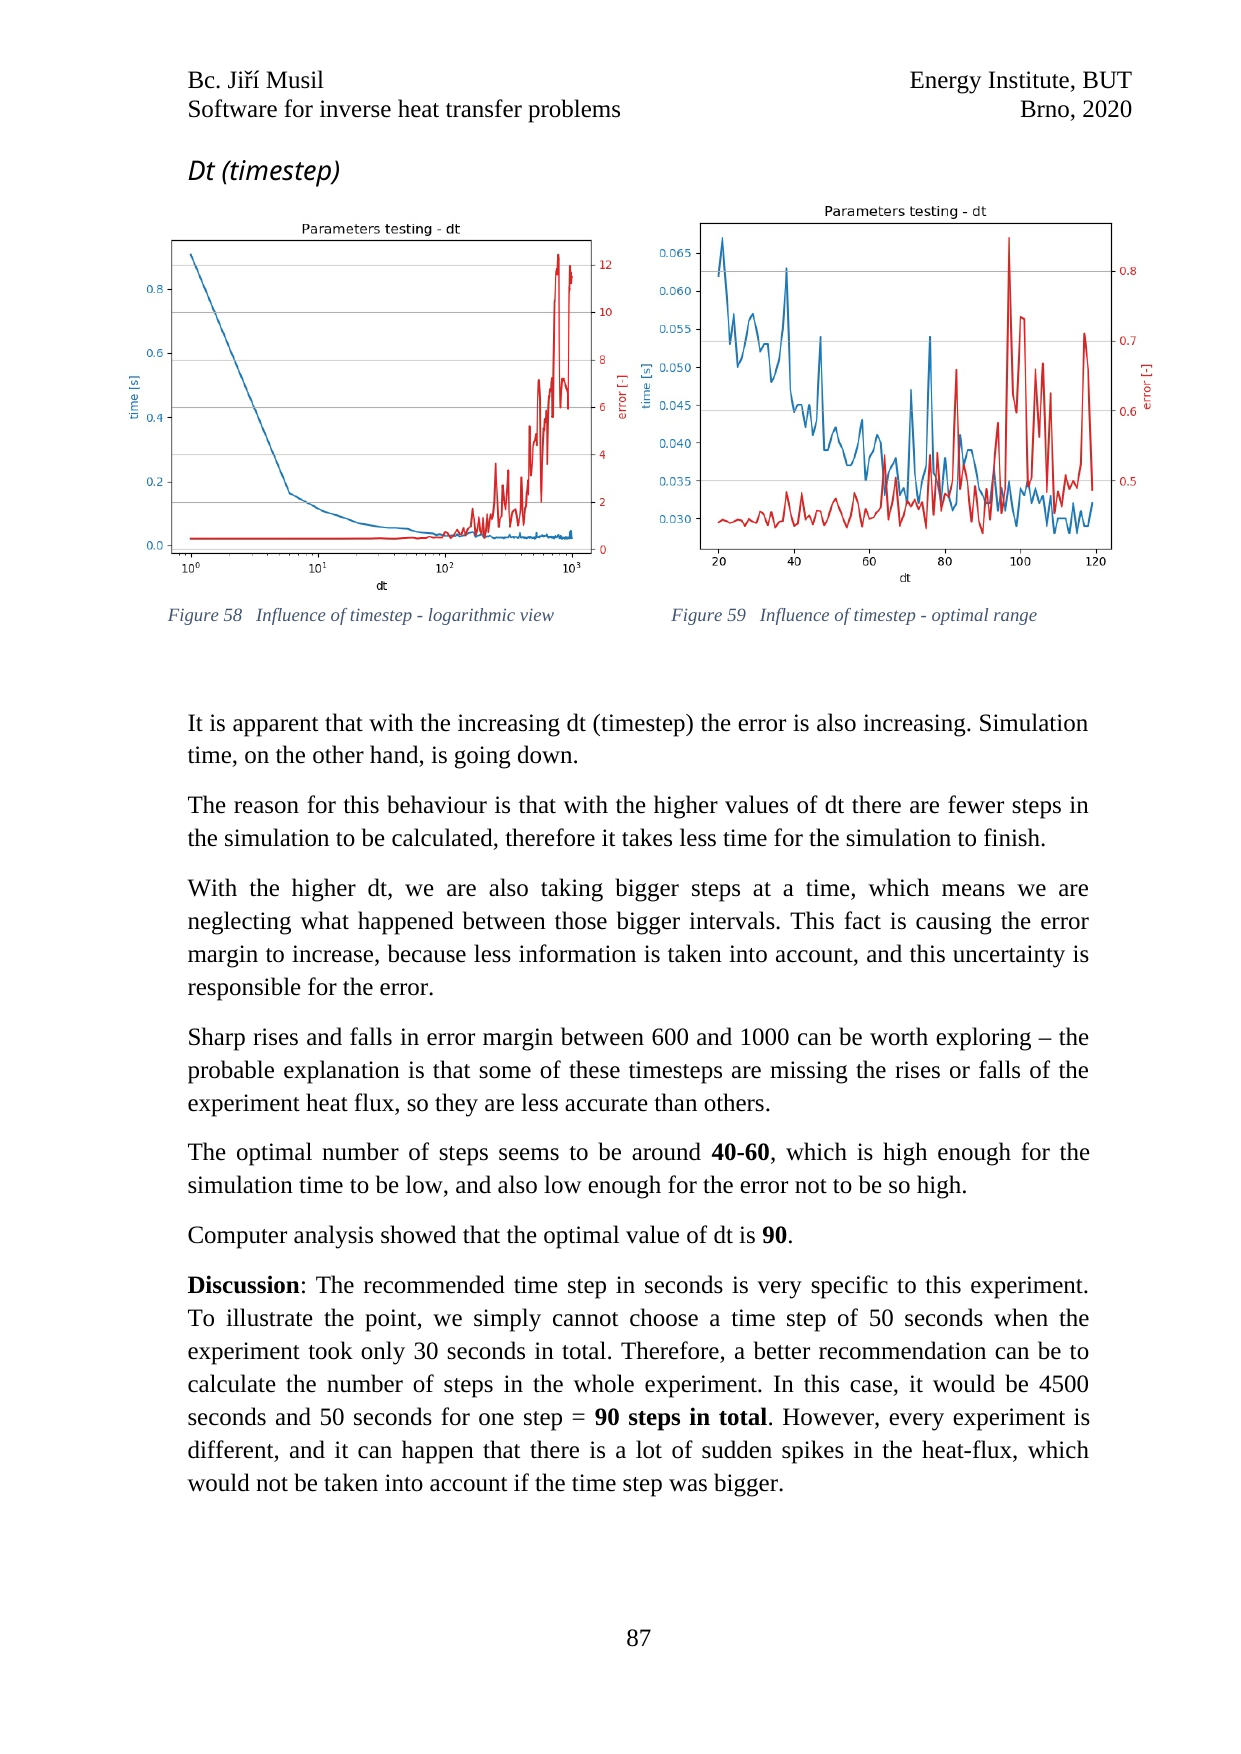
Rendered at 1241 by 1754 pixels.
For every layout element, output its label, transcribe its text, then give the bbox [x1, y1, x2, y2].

text The optimal number of steps seems to be around 40-60, which is high enough for the simulation time to be low, and also low enough for the error not to be so high. [187, 1137, 1090, 1199]
text With the higher dt, we are also taking bigger steps at a time, which means we are neglecting what happened between those bigger intervals. This fact is causing the error margin to increase, because less information is taken into account, and this uncertainty is responsible for the error. [187, 873, 1090, 1001]
text Discussion: The recommended time step in seconds is very specific to this experiment. To illustrate the point, we simply cannot choose a time step of 50 seconds when the experiment took only 30 seconds in total. Therefore, a better recommendation can be to calculate the number of steps in the whole experiment. In this case, it would be 4500 seconds and 50 seconds for one step = 90 steps in total. However, every experiment is different, and it can happen that there is a lot of sudden spikes in the heat-flux, which would not be taken into account if the time step was bigger. [187, 1270, 1090, 1497]
text Computer analysis showed that the optimal value of dt is 90. [187, 1220, 1090, 1249]
text It is apparent that with the increasing dt (timestep) the error is also increasing. Simulation time, on the other hand, is going down. [187, 708, 1090, 769]
picture [117, 193, 1164, 602]
subtitle Dt (timestep) [187, 151, 1090, 188]
text Sharp rises and falls in error margin between 600 and 1000 can be worth exploring – the probable explanation is that some of these timesteps are missing the rises or falls of the experiment heat flux, so they are less accurate than others. [187, 1022, 1090, 1117]
text The reason for this behaviour is that with the higher values of dt there are fewer steps in the simulation to be calculated, therefore it takes less time for the simulation to finish. [187, 790, 1090, 852]
